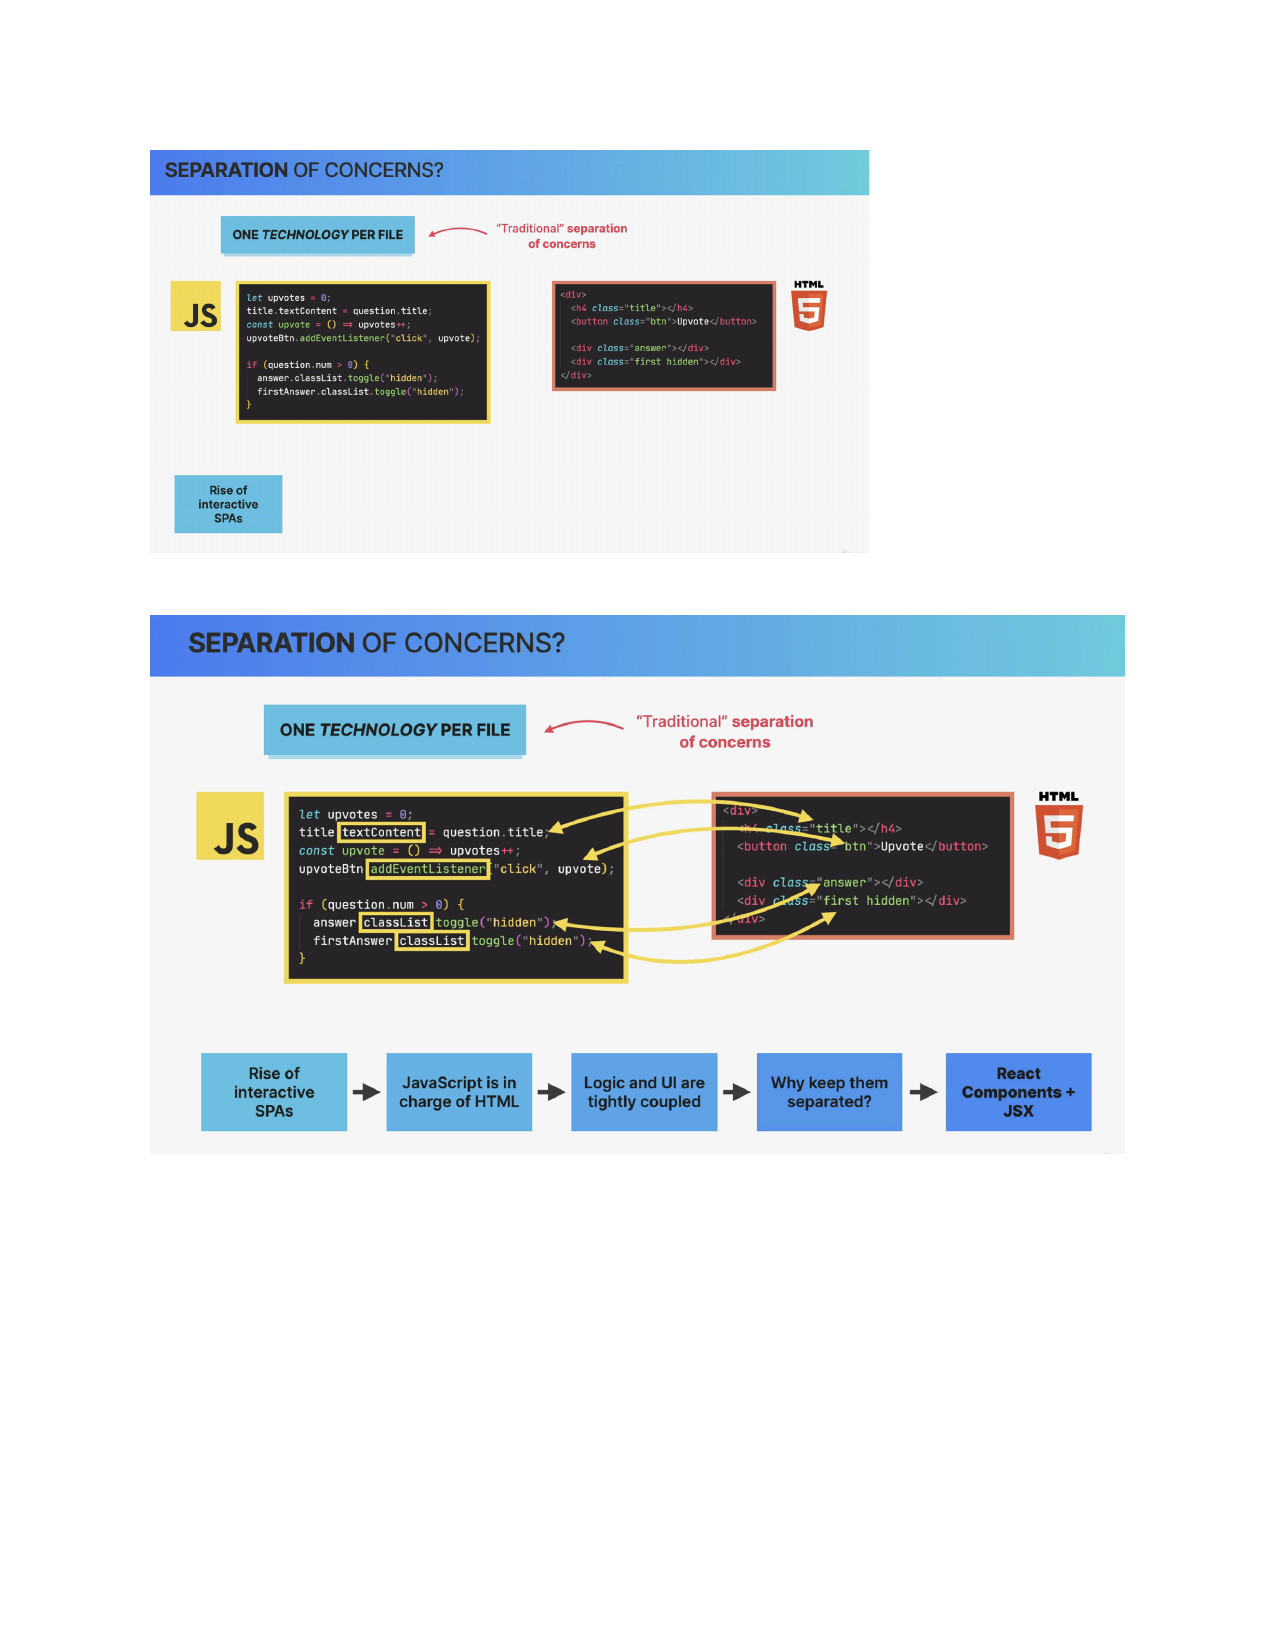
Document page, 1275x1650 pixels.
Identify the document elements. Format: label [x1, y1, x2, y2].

picture [150, 150, 870, 553]
picture [150, 615, 1125, 1154]
